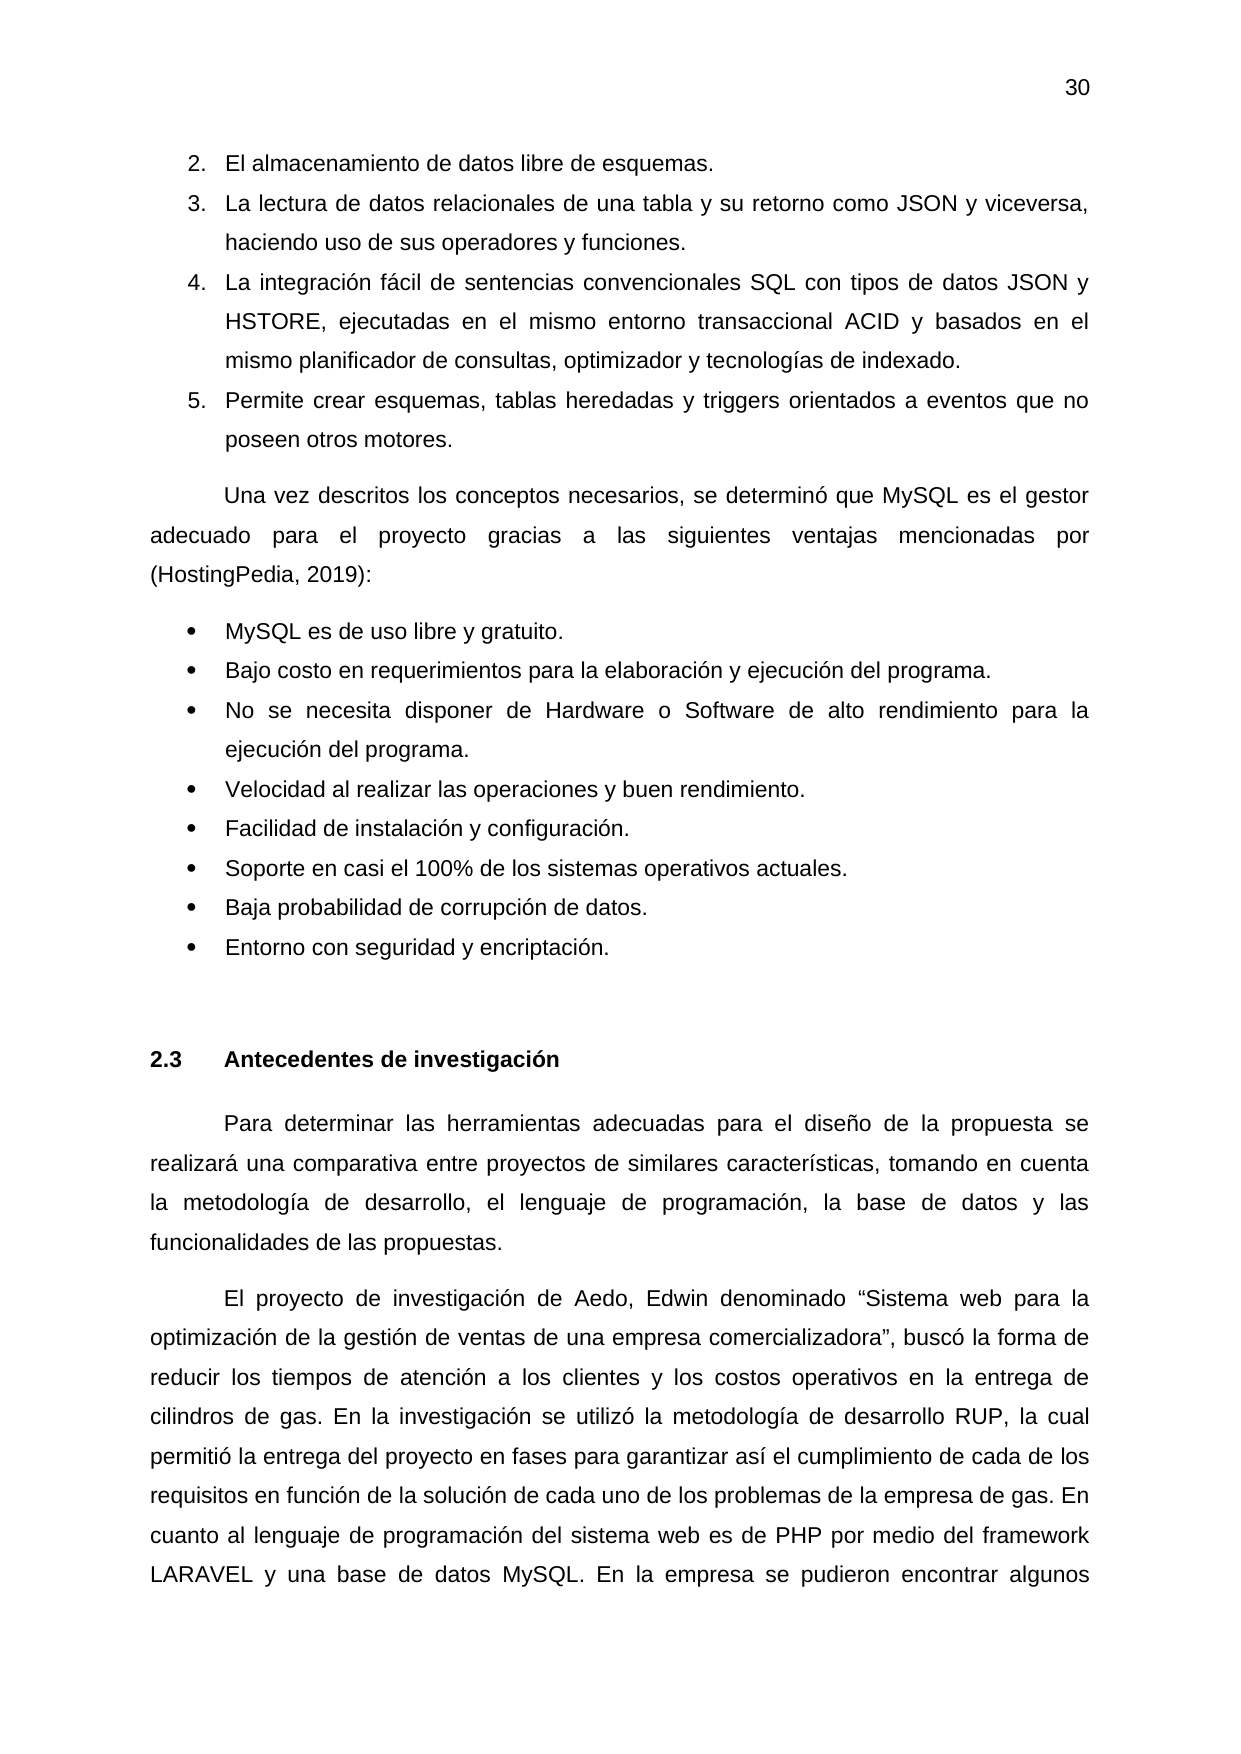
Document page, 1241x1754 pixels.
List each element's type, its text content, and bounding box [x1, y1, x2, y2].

list La lectura de datos relacionales de una tabla y su retorno como JSON y viceversa, haciendo uso de sus operadores y funciones. [187, 189, 1090, 255]
list Entorno con seguridad y encriptación. [187, 933, 1090, 960]
text Para determinar las herramientas adecuadas para el diseño de la propuesta se realizará una comparativa entre proyectos de similares características, tomando en cuenta la metodología de desarrollo, el lenguaje de programación, la base de datos y las funcionalidades de las propuestas. [150, 1110, 1090, 1255]
list Bajo costo en requerimientos para la elaboración y ejecución del programa. [187, 657, 1090, 683]
list Baja probabilidad de corrupción de datos. [187, 894, 1090, 920]
list MySQL es de uso libre y gratuito. [187, 618, 1090, 644]
list Facilidad de instalación y configuración. [187, 815, 1090, 841]
list El almacenamiento de datos libre de esquemas. [187, 150, 1090, 176]
list No se necesita disponer de Hardware o Software de alto rendimiento para la ejecución del programa. [187, 697, 1090, 762]
text Una vez descritos los conceptos necesarios, se determinó que MySQL es el gestor adecuado para el proyecto gracias a las siguientes ventajas mencionadas por : [150, 482, 1090, 588]
list Permite crear esquemas, tablas heredadas y triggers orientados a eventos que no poseen otros motores. [187, 387, 1090, 453]
list La integración fácil de sentencias convencionales SQL con tipos de datos JSON y HSTORE, ejecutadas en el mismo entorno transaccional ACID y basados en el mismo planificador de consultas, optimizador y tecnologías de indexado. [187, 268, 1090, 374]
subtitle 2.3 Antecedentes de investigación [150, 1046, 1090, 1072]
list Velocidad al realizar las operaciones y buen rendimiento. [187, 776, 1090, 802]
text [150, 1285, 1090, 1587]
list Soporte en casi el 100% de los sistemas operativos actuales. [187, 854, 1090, 881]
